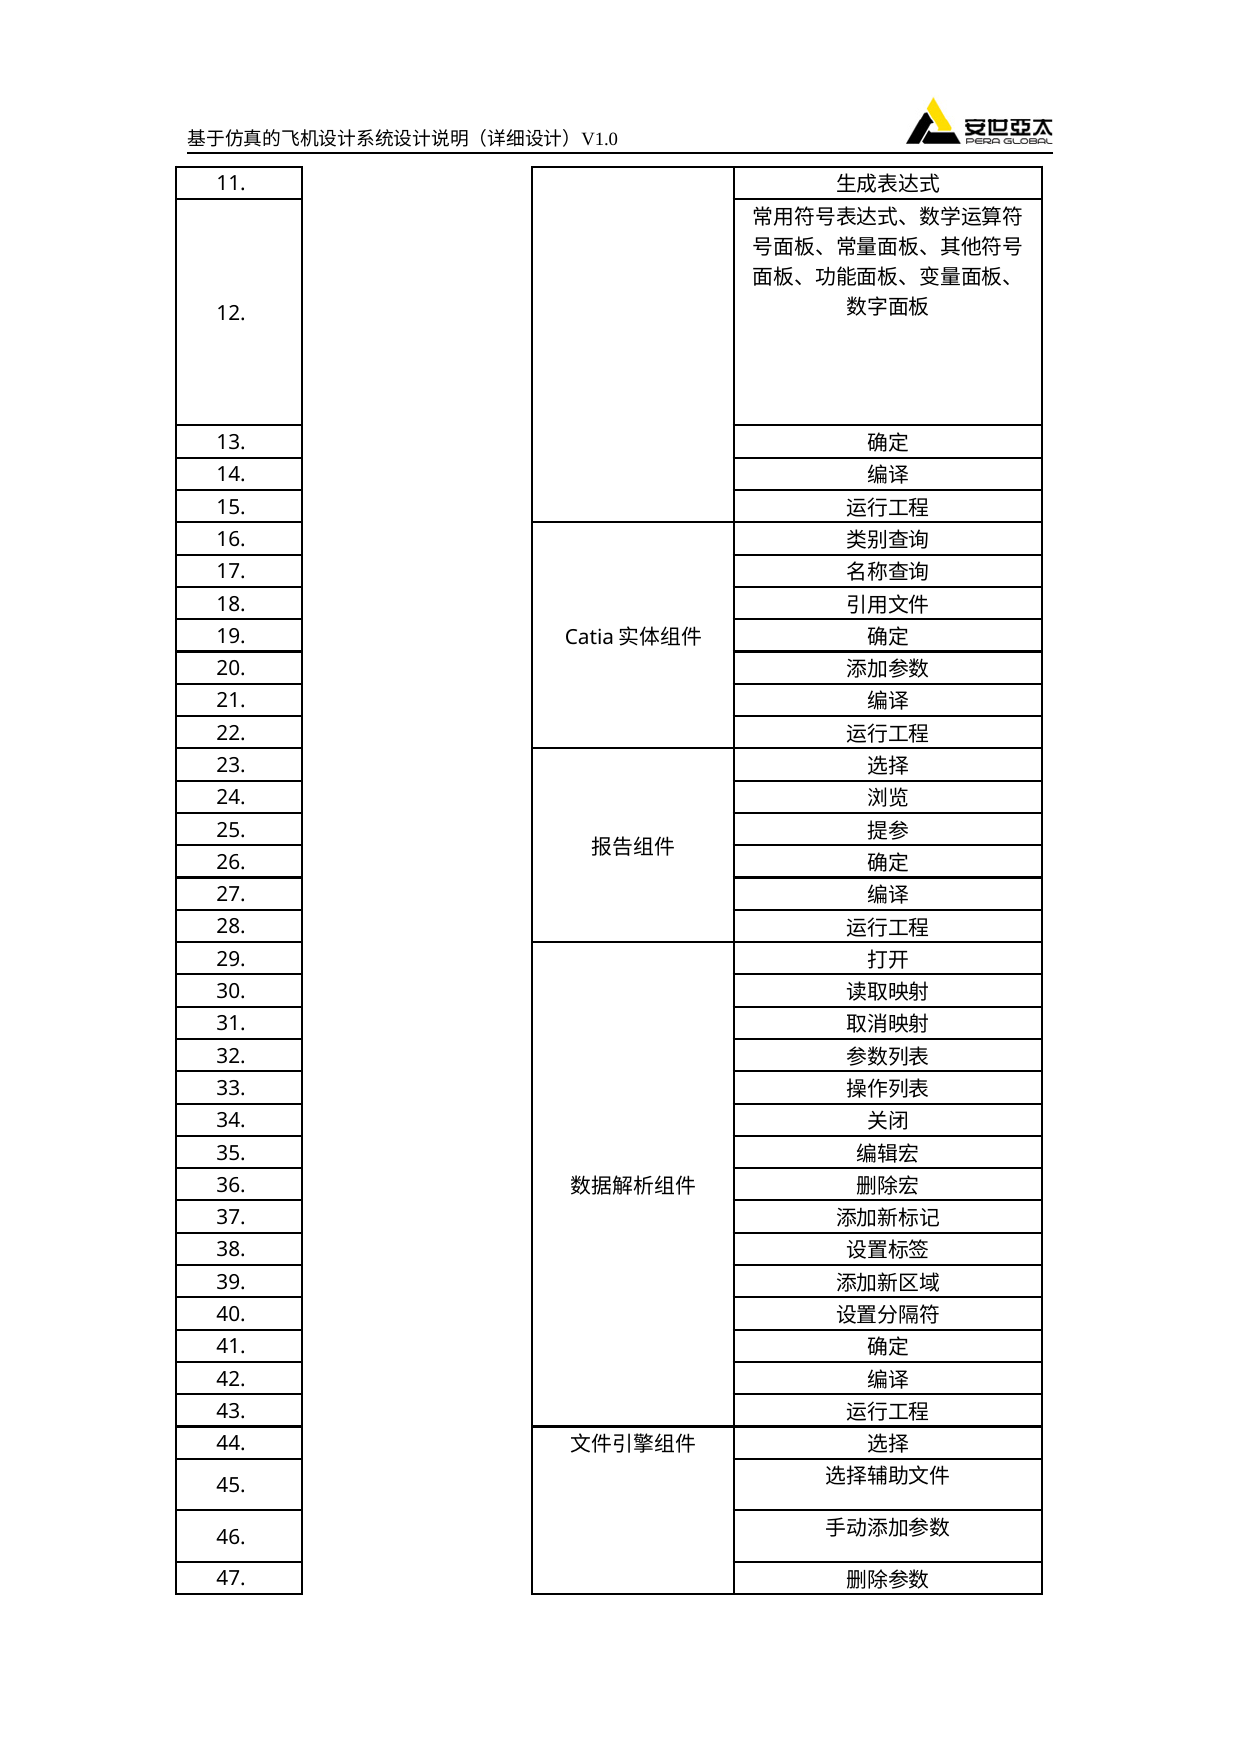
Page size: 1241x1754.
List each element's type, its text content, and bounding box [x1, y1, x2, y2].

table_cell 设置标签 [735, 1234, 1041, 1264]
table_cell 23. [177, 749, 301, 779]
table_cell 15. [177, 491, 301, 521]
table_cell 手动添加参数 [735, 1511, 1041, 1561]
table_cell 11. [177, 168, 301, 198]
table_cell 38. [177, 1234, 301, 1264]
table_cell 21. [177, 685, 301, 715]
table_cell 编译 [735, 879, 1041, 909]
table_cell 提参 [735, 814, 1041, 844]
table_cell 26. [177, 846, 301, 876]
table_cell 29. [177, 943, 301, 973]
table_cell 类别查询 [735, 523, 1041, 553]
table_cell 关闭 [735, 1105, 1041, 1135]
table_cell 36. [177, 1169, 301, 1199]
table_cell 确定 [735, 1331, 1041, 1361]
table_cell Catia实体组件 [533, 523, 733, 747]
table_cell 43. [177, 1395, 301, 1425]
table_cell 生成表达式 [735, 168, 1041, 198]
table_cell 运行工程 [735, 491, 1041, 521]
table_cell 文件引擎组件 [533, 1428, 733, 1593]
table_cell 12. [177, 200, 301, 424]
table_cell 运行工程 [735, 911, 1041, 941]
table_cell 设置分隔符 [735, 1298, 1041, 1328]
table_cell 14. [177, 459, 301, 489]
table_cell 42. [177, 1363, 301, 1393]
table_cell 确定 [735, 620, 1041, 650]
table_cell 35. [177, 1137, 301, 1167]
table_cell 37. [177, 1201, 301, 1232]
table_cell 浏览 [735, 782, 1041, 812]
table_cell 46. [177, 1511, 301, 1561]
table_cell 47. [177, 1563, 301, 1593]
table_cell 运行工程 [735, 717, 1041, 747]
table_cell 数据解析组件 [533, 943, 733, 1425]
table_cell 确定 [735, 426, 1041, 457]
table_cell 30. [177, 975, 301, 1006]
table_cell 删除参数 [735, 1563, 1041, 1593]
table_cell 参数列表 [735, 1040, 1041, 1070]
table_cell 22. [177, 717, 301, 747]
table_cell 编译 [735, 1363, 1041, 1393]
table_cell 45. [177, 1460, 301, 1509]
table_cell 24. [177, 782, 301, 812]
table_cell 32. [177, 1040, 301, 1070]
table_cell 操作列表 [735, 1072, 1041, 1102]
table_cell 运行工程 [735, 1395, 1041, 1425]
table_cell 20. [177, 653, 301, 683]
table_cell 添加新标记 [735, 1201, 1041, 1232]
table_cell 取消映射 [735, 1008, 1041, 1038]
table_cell 16. [177, 523, 301, 553]
table_cell 编辑宏 [735, 1137, 1041, 1167]
table_cell 34. [177, 1105, 301, 1135]
table_cell 读取映射 [735, 975, 1041, 1006]
table_cell 19. [177, 620, 301, 650]
table_cell 40. [177, 1298, 301, 1328]
table_cell 选择 [735, 749, 1041, 779]
table_cell 引用文件 [735, 588, 1041, 618]
table_cell 确定 [735, 846, 1041, 876]
table_cell 25. [177, 814, 301, 844]
table_cell 删除宏 [735, 1169, 1041, 1199]
table_cell 41. [177, 1331, 301, 1361]
table_cell 27. [177, 879, 301, 909]
table_cell 报告组件 [533, 749, 733, 941]
table_cell 添加新区域 [735, 1266, 1041, 1296]
table_cell 31. [177, 1008, 301, 1038]
table_cell 名称查询 [735, 556, 1041, 586]
table_cell 17. [177, 556, 301, 586]
table_cell 18. [177, 588, 301, 618]
table_cell 选择辅助文件 [735, 1460, 1041, 1509]
table_cell 编译 [735, 685, 1041, 715]
table_cell 常用符号表达式、数学运算符号面板、常量面板、其他符号面板、功能面板、变量面板、数字面板 [735, 200, 1041, 424]
table_cell 28. [177, 911, 301, 941]
table_cell 44. [177, 1428, 301, 1458]
table_cell 39. [177, 1266, 301, 1296]
table_cell 33. [177, 1072, 301, 1102]
table_cell 打开 [735, 943, 1041, 973]
table_cell 添加参数 [735, 653, 1041, 683]
table_cell 选择 [735, 1428, 1041, 1458]
picture [899, 95, 1053, 145]
table_cell 编译 [735, 459, 1041, 489]
table_cell 13. [177, 426, 301, 457]
